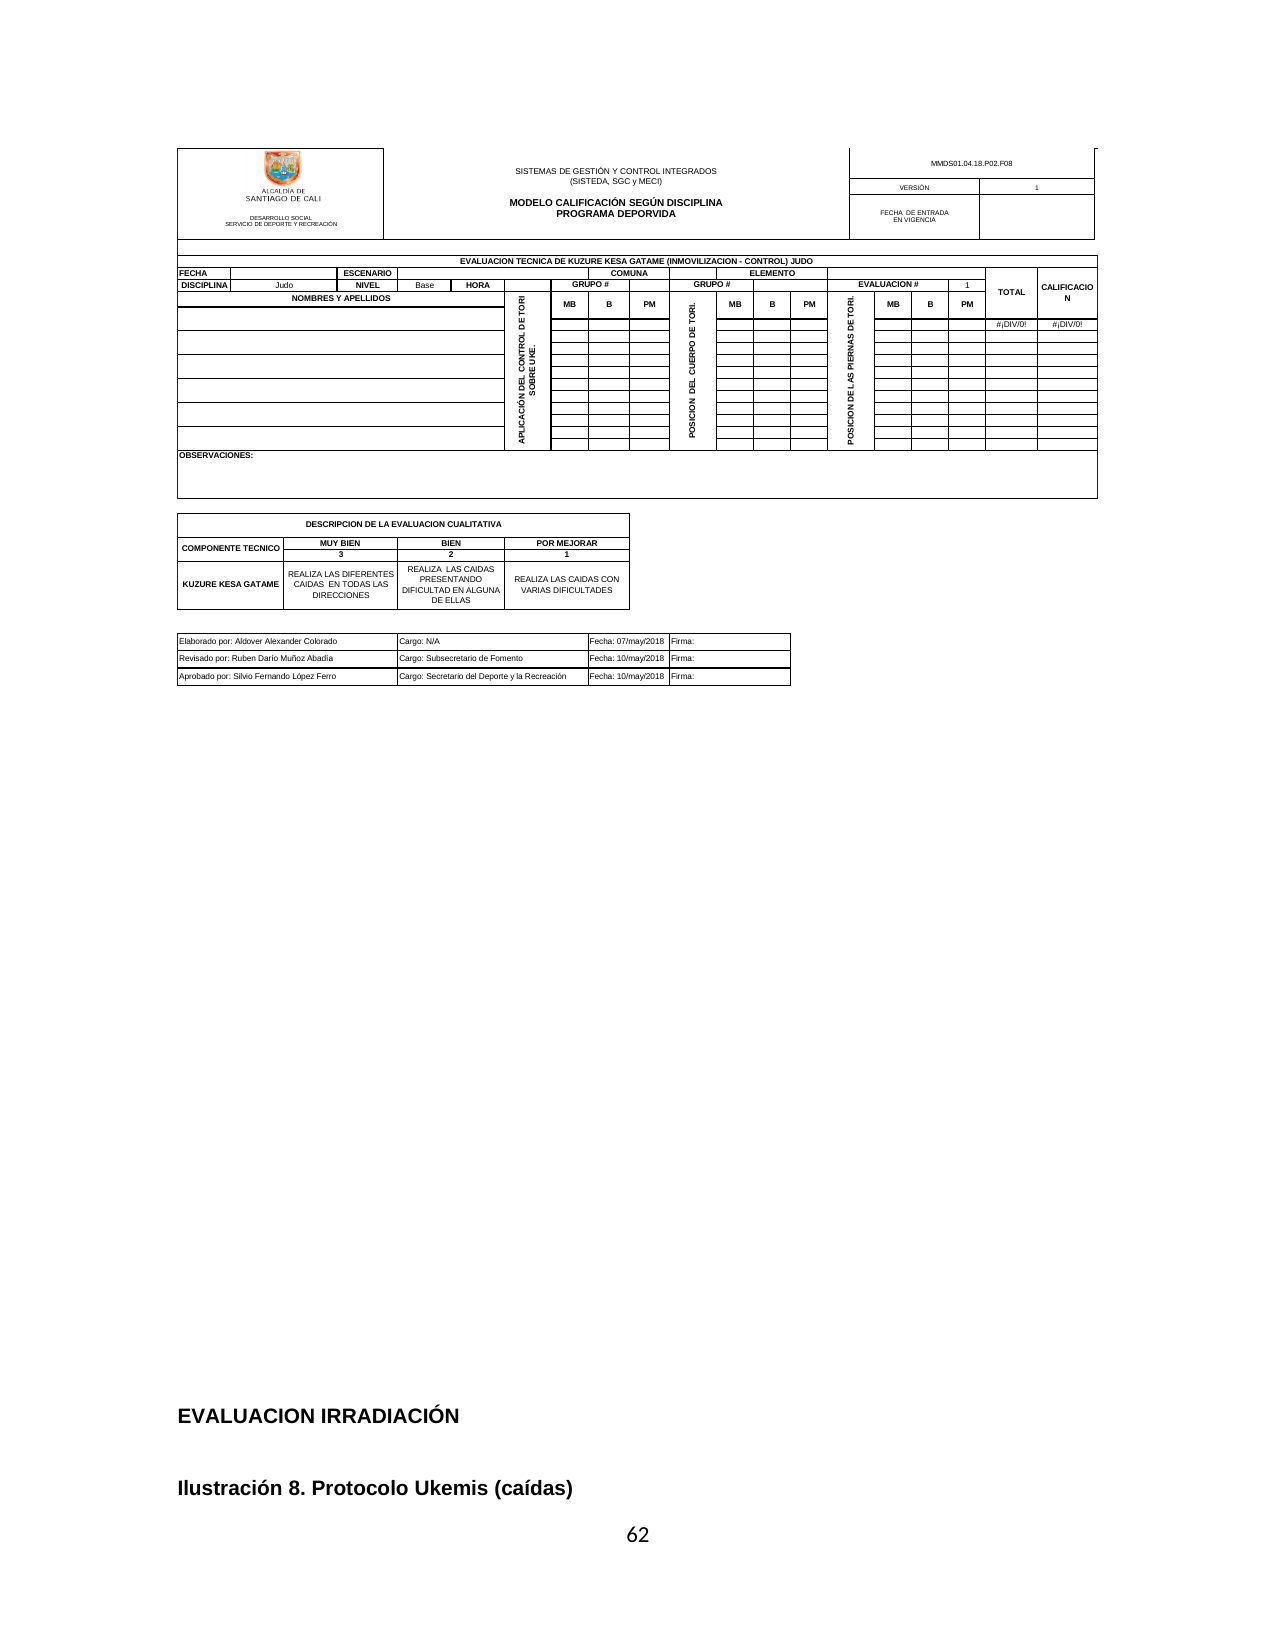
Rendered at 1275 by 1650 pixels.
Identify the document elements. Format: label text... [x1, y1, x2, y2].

text Ilustración 8. Protocolo Ukemis (caídas) [177, 1476, 1098, 1500]
text EVALUACION IRRADIACIÓN [177, 1404, 1093, 1428]
